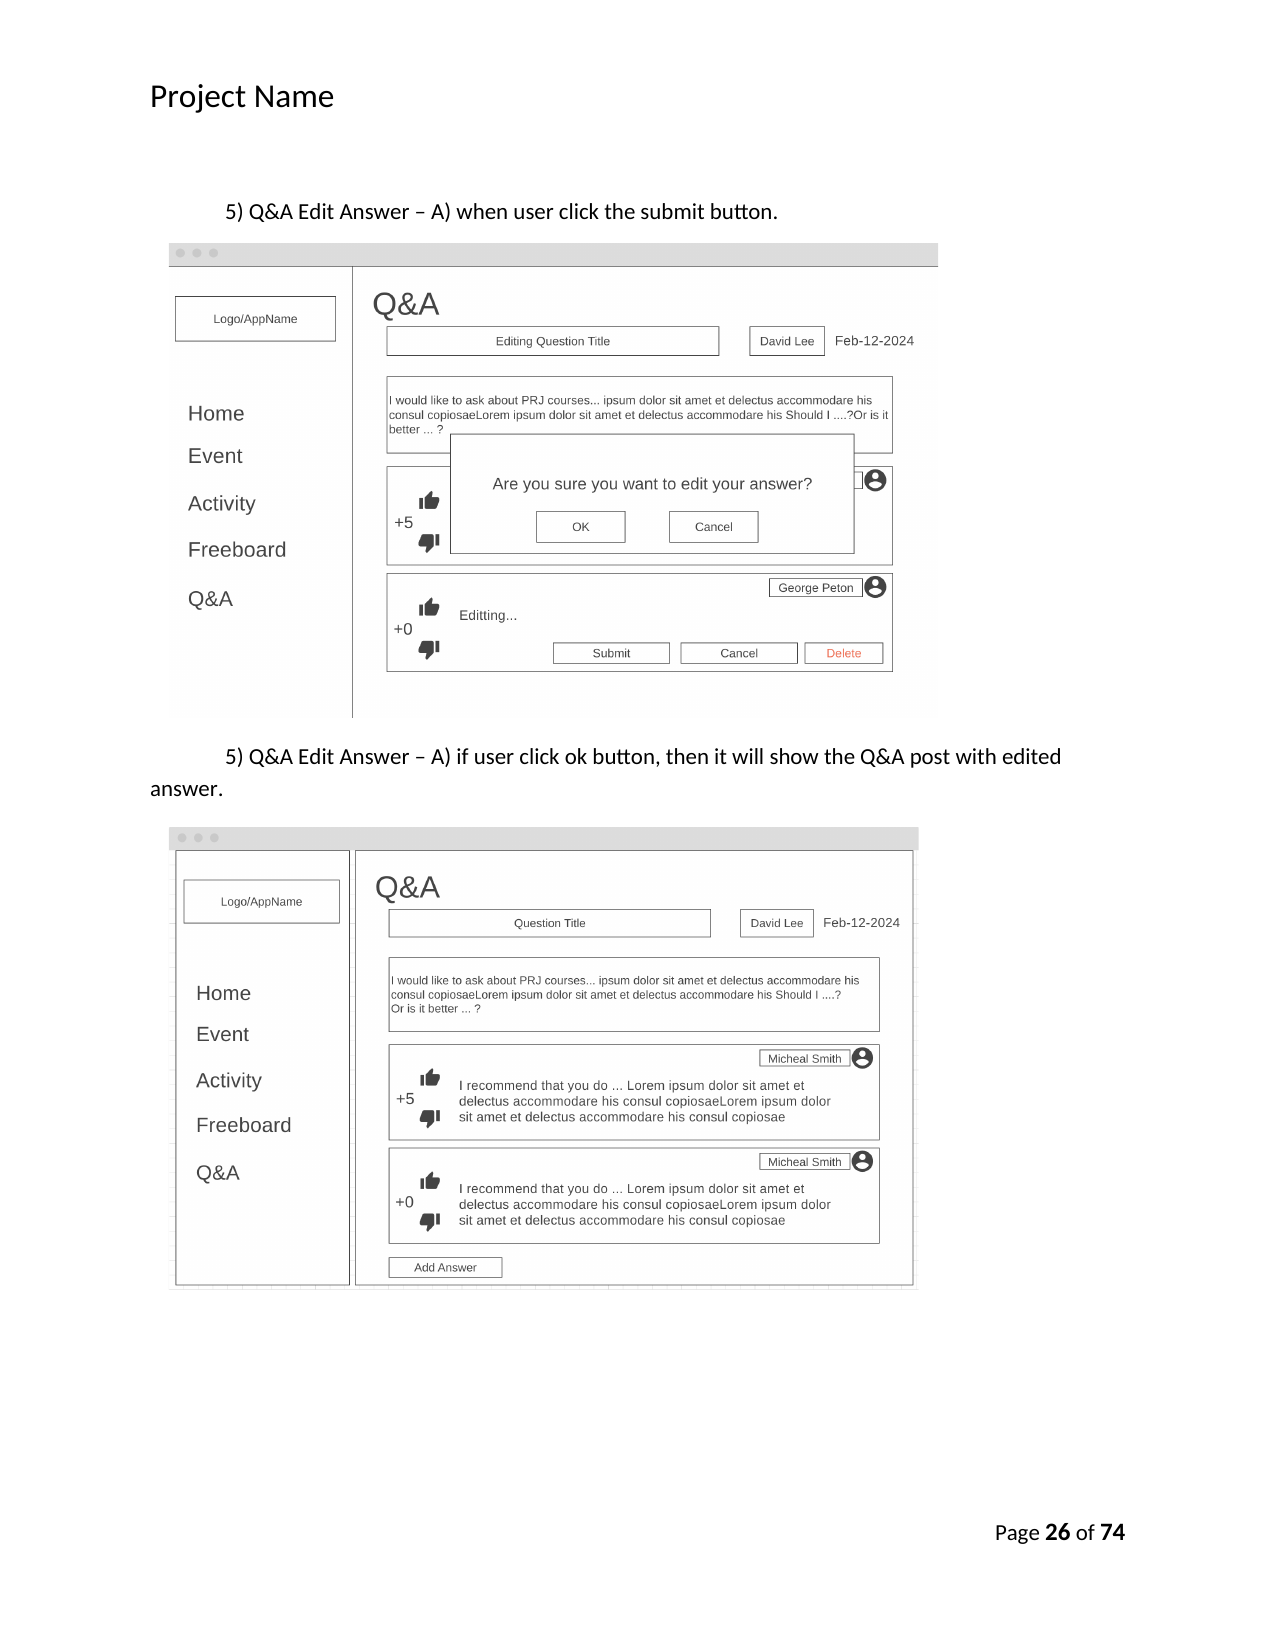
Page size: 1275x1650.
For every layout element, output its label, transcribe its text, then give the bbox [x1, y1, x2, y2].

text 5) Q&A Edit Answer – A) if user click ok button, then it will show the Q&A post with edited answer. [150, 742, 1125, 802]
text 5) Q&A Edit Answer – A) when user click the submit button. [150, 197, 1125, 225]
